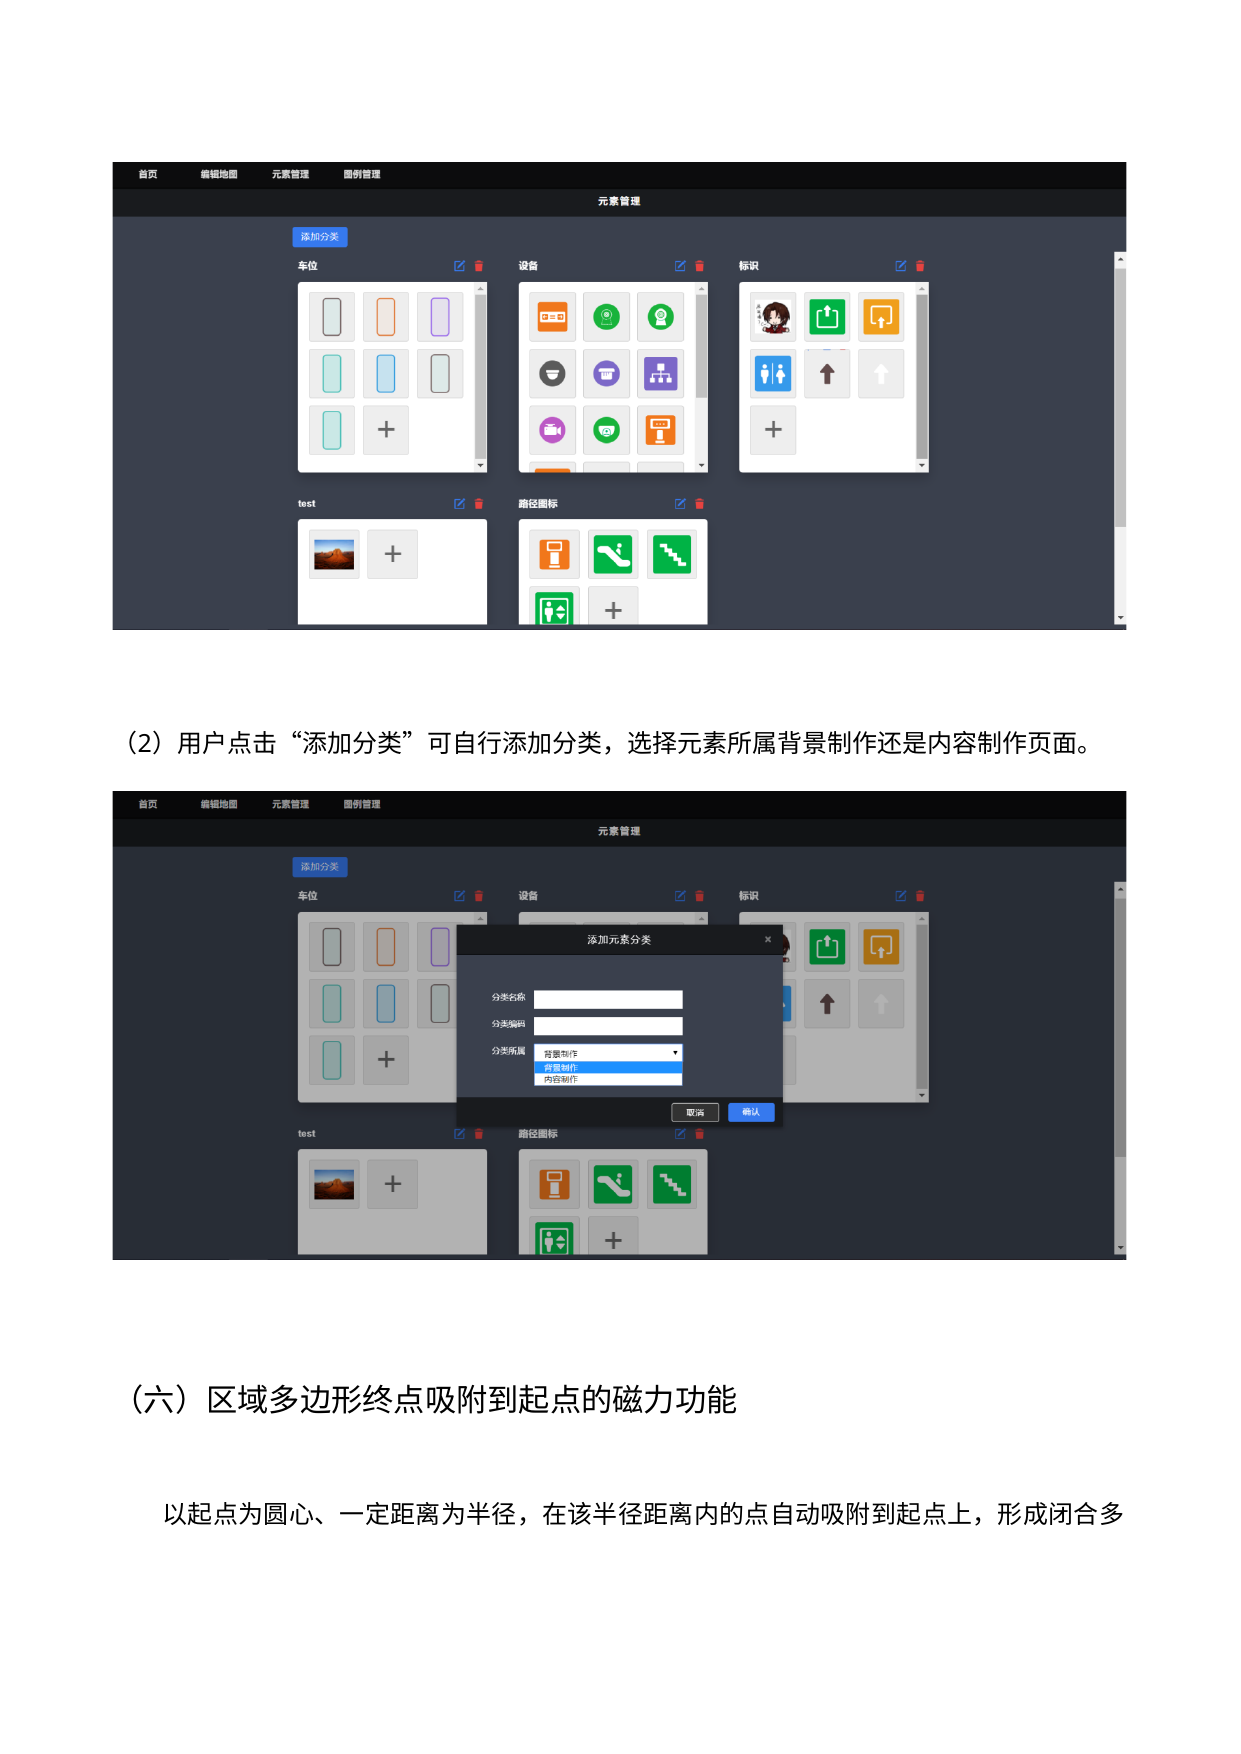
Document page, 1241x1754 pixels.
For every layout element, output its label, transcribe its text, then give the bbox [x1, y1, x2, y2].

picture [112, 162, 1127, 630]
picture [112, 791, 1127, 1260]
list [112, 1480, 1128, 1545]
list （2）用户点击“添加分类”可自行添加分类，选择元素所属背景制作还是内容制作页面。 [112, 709, 1128, 774]
subtitle 区域多边形终点吸附到起点的磁力功能 [112, 1366, 1128, 1431]
